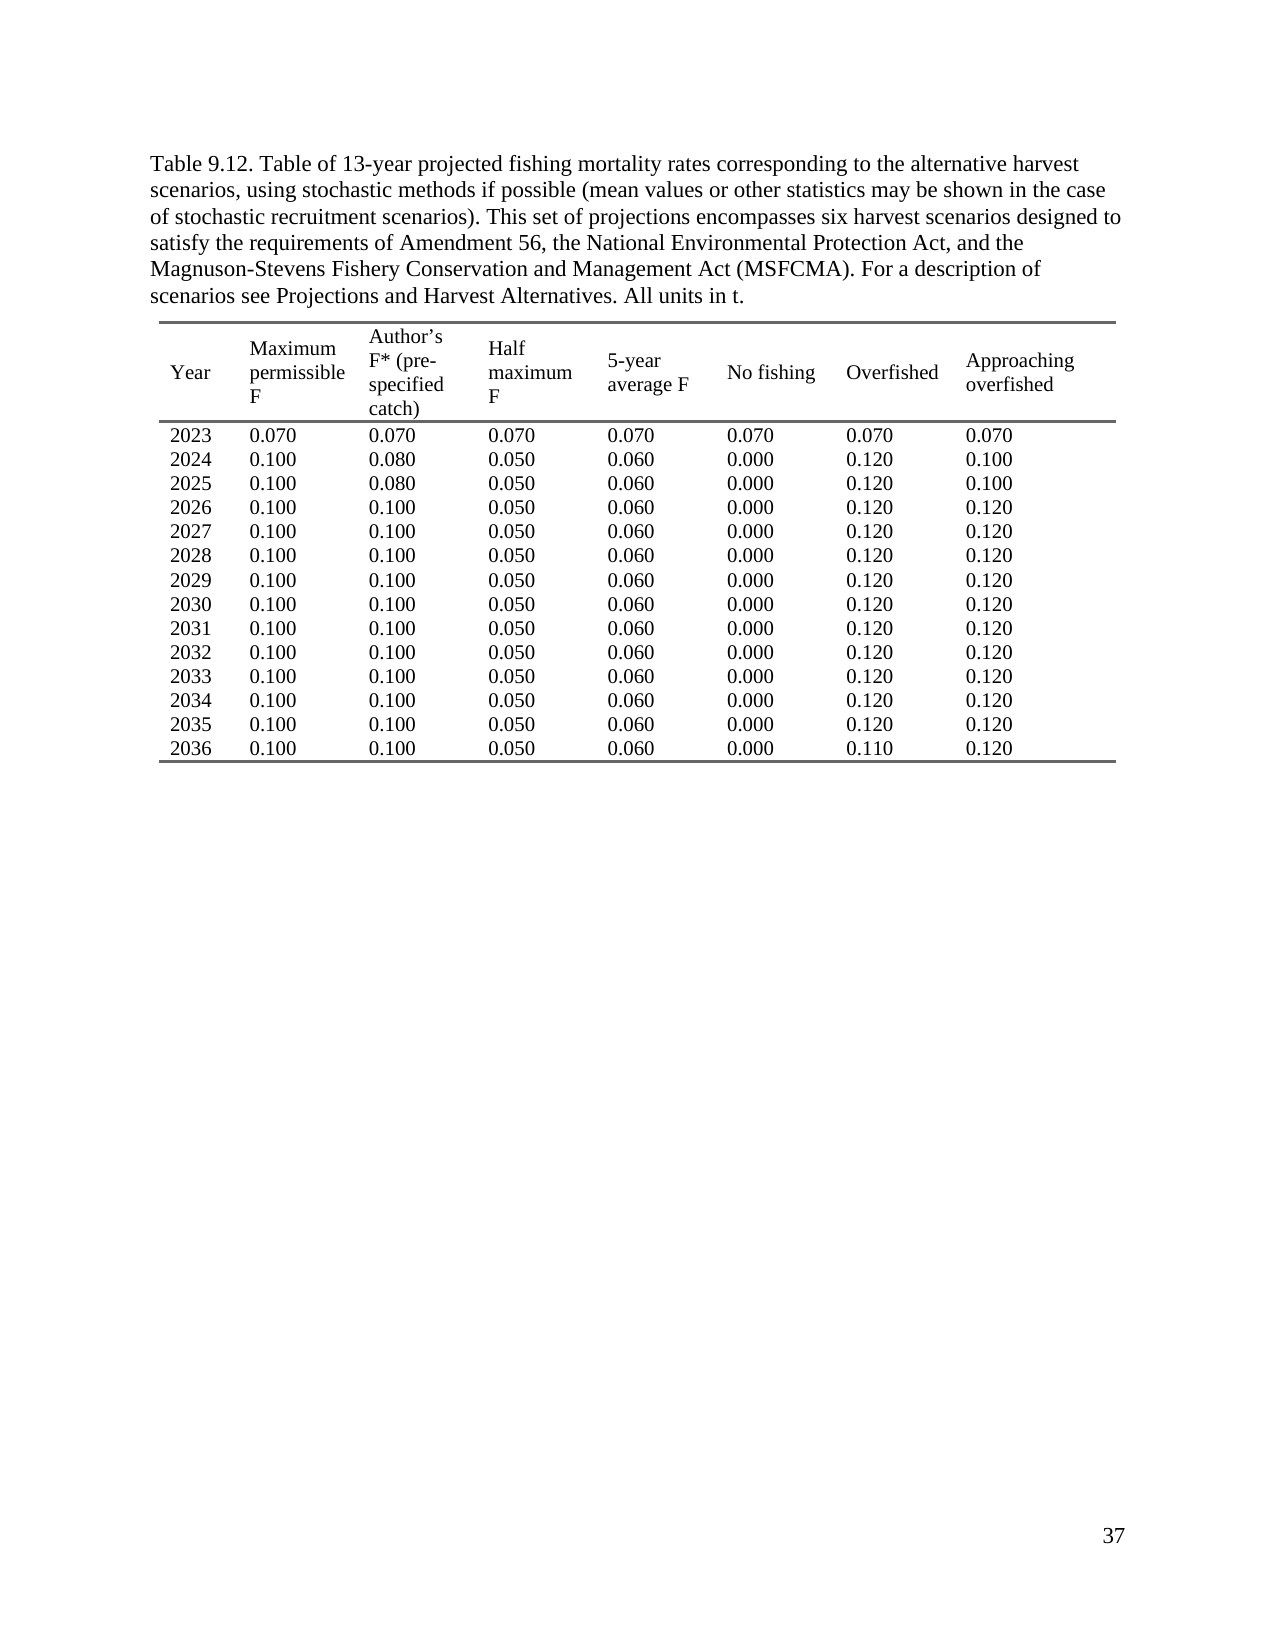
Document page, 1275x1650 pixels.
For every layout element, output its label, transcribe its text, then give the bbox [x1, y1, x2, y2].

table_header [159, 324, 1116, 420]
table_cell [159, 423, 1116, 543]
text Table 9.12. Table of 13-year projected fishing mortality rates corresponding to the alternative harvest scenarios, using stochastic methods if possible (mean values or other statistics may be shown in the case of stochastic recruitment scenarios). This set of projections encompasses six harvest scenarios designed to satisfy the requirements of Amendment 56, the National Environmental Protection Act, and the Magnuson-Stevens Fishery Conservation and Management Act (MSFCMA). For a description of scenarios see Projections and Harvest Alternatives. All units in t. [150, 150, 1125, 308]
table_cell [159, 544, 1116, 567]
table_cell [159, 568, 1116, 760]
